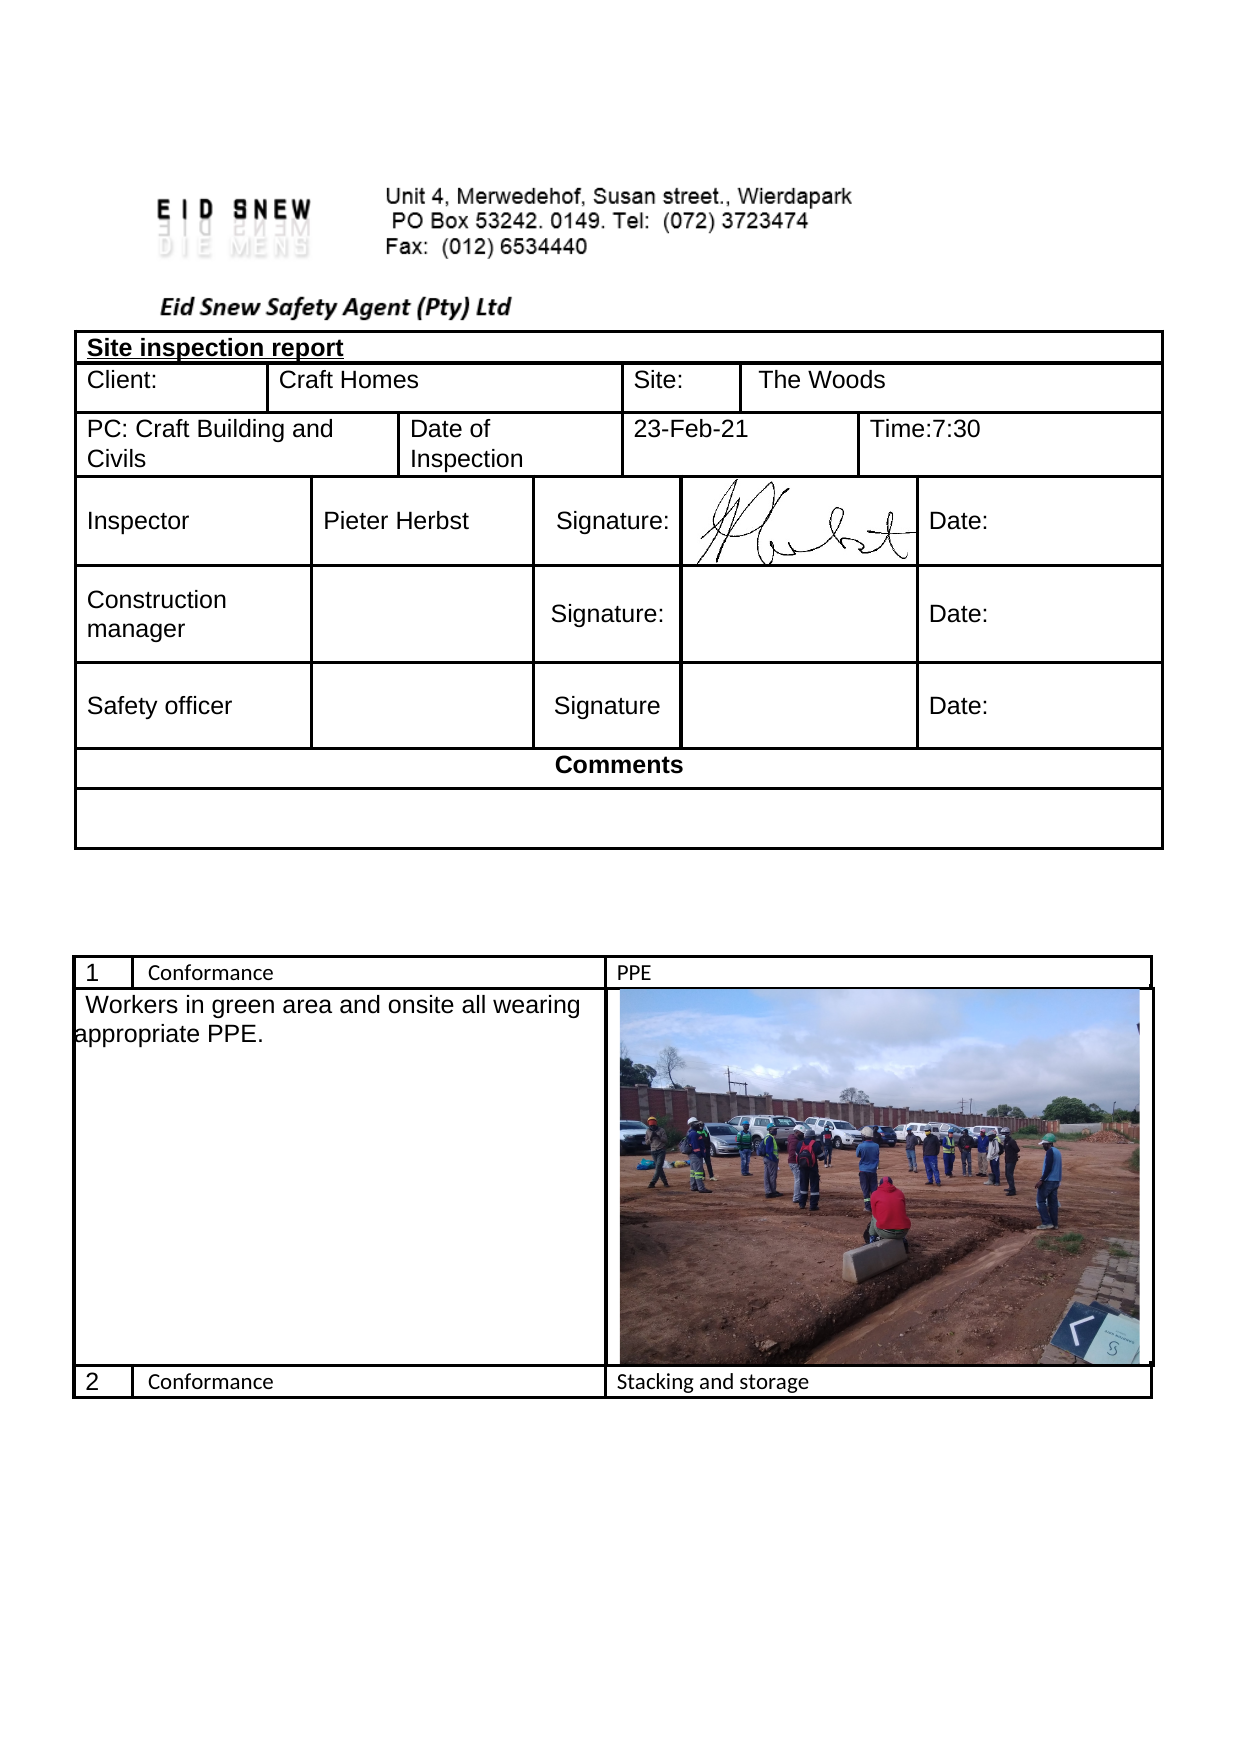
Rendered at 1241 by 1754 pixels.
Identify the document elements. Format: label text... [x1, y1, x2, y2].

table_cell [1140, 990, 1152, 1364]
table_cell 23-Feb-21 [624, 414, 857, 474]
table_cell Signature: [535, 478, 679, 564]
table_cell Workers in green area and onsite all wearing appropriate PPE. [76, 990, 604, 1364]
table_header 1 [76, 958, 131, 987]
table_cell [313, 567, 532, 661]
table_cell Time:7:30 [860, 414, 1161, 474]
picture [132, 178, 891, 330]
table_cell The Woods [742, 365, 1161, 411]
table_cell [77, 790, 1161, 847]
table_cell Inspector [77, 478, 310, 564]
table_cell Date: [919, 664, 1161, 747]
table_cell 2 [76, 1367, 131, 1396]
table_cell [683, 567, 916, 661]
table_cell [683, 478, 916, 564]
table_cell Date: [919, 567, 1161, 661]
picture [619, 989, 1140, 1364]
table_cell Date of Inspection [400, 414, 621, 474]
table_cell Safety officer [77, 664, 310, 747]
table_cell Craft Homes [269, 365, 621, 411]
table_cell Construction manager [77, 567, 310, 661]
table_cell Signature [535, 664, 679, 747]
table_cell [608, 990, 619, 1364]
table_cell Client: [77, 365, 266, 411]
table_cell Pieter Herbst [313, 478, 532, 564]
table_cell Site: [624, 365, 739, 411]
table_header Site inspection report [77, 333, 1161, 361]
table_cell Date: [919, 478, 1161, 564]
table_cell [313, 664, 532, 747]
table_cell PC: Craft Building and Civils [77, 414, 397, 474]
table_cell Comments [77, 750, 1161, 787]
table_cell [683, 664, 916, 747]
table_cell Signature: [535, 567, 679, 661]
